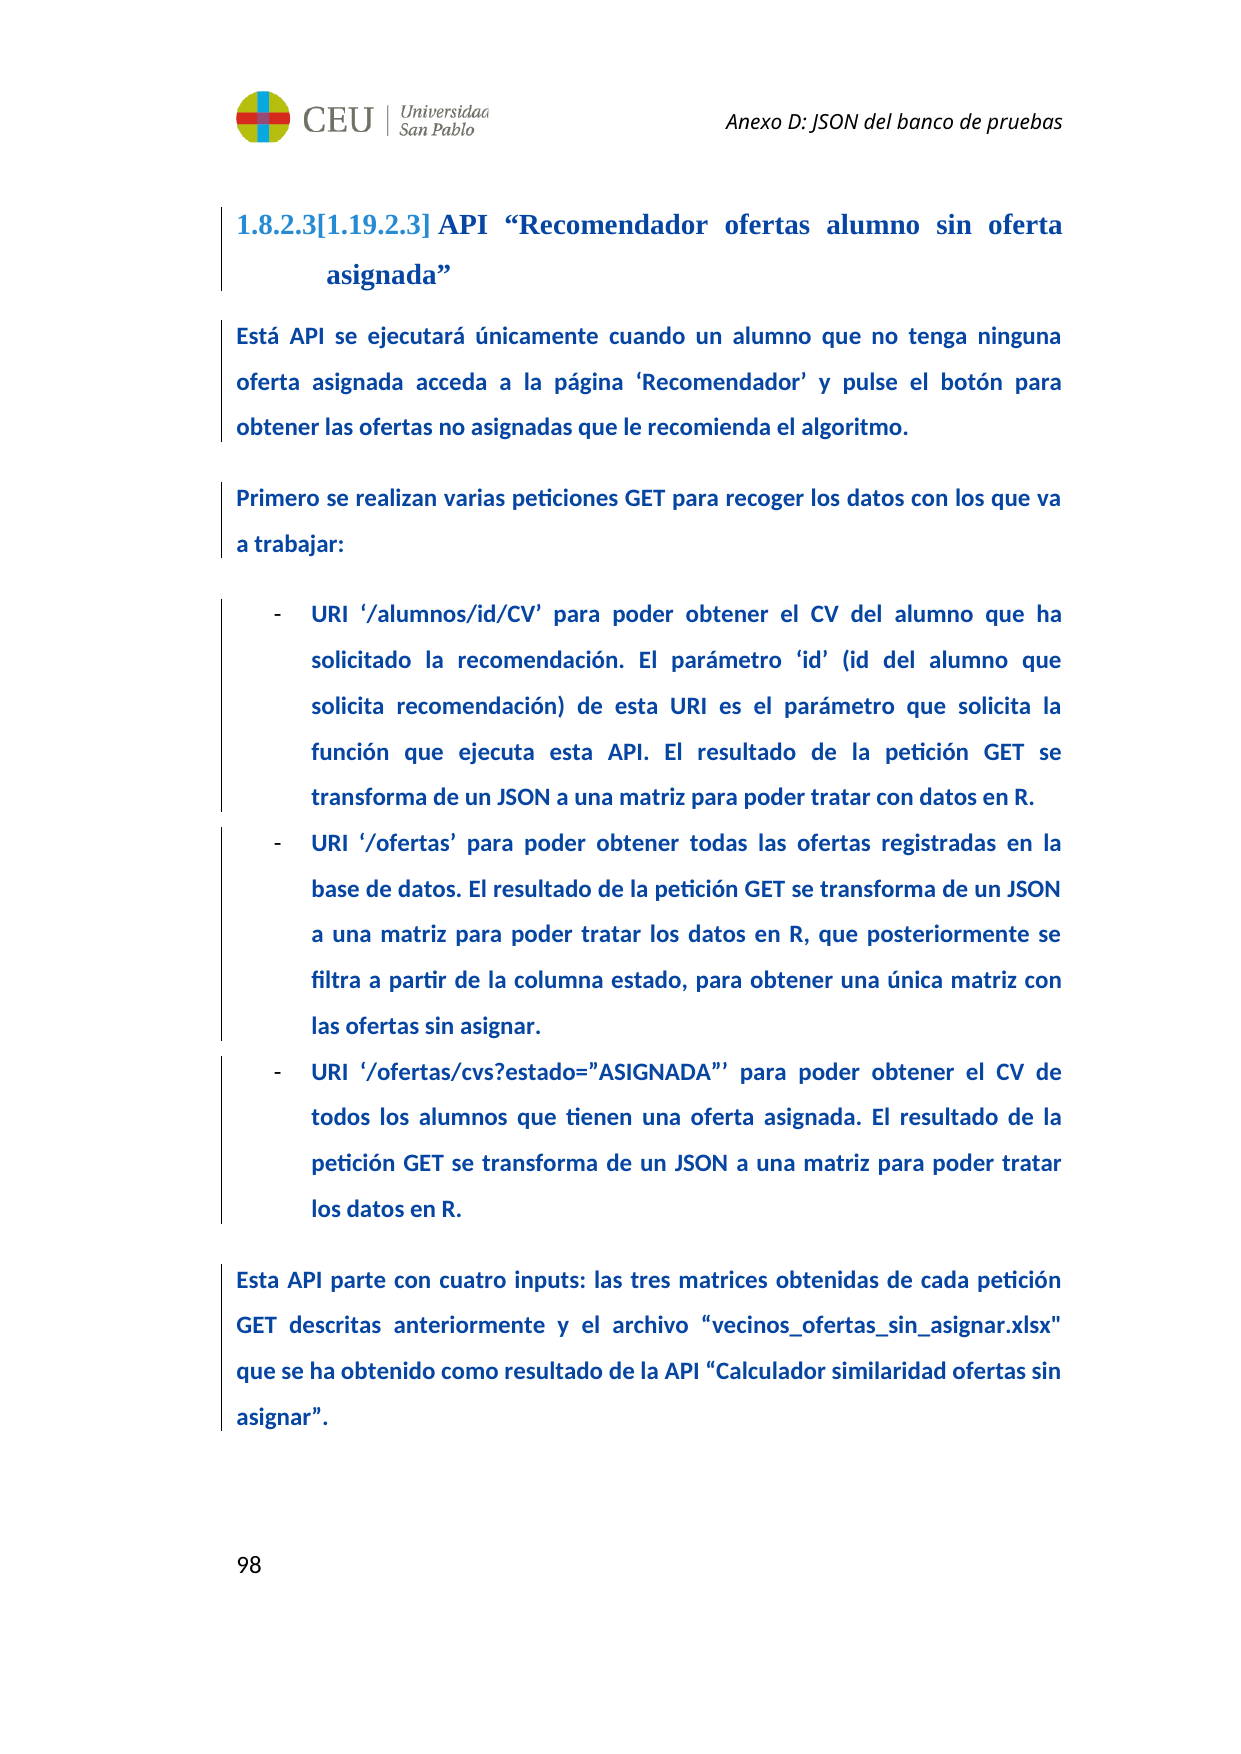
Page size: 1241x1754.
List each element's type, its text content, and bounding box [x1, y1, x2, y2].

picture [235, 89, 489, 143]
subtitle API “Recomendador ofertas alumno sin oferta asignada” [236, 207, 1063, 291]
list URI ‘/alumnos/id/CV’ para poder obtener el CV del alumno que ha solicitado la recomendación. El parámetro ‘id’ (id del alumno que solicita recomendación) de esta URI es el parámetro que solicita la función que ejecuta esta API. El resultado de la petición GET se transforma de un JSON a una matriz para poder tratar con datos en R. [274, 598, 1063, 812]
list URI ‘/ofertas/cvs?estado=”ASIGNADA”’ para poder obtener el CV de todos los alumnos que tienen una oferta asignada. El resultado de la petición GET se transforma de un JSON a una matriz para poder tratar los datos en R. [274, 1056, 1063, 1223]
text Primero se realizan varias peticiones GET para recoger los datos con los que va a trabajar: [236, 482, 1063, 558]
text Esta API parte con cuatro inputs: las tres matrices obtenidas de cada petición GET descritas anteriormente y el archivo “vecinos_ofertas_sin_asignar.xlsx" que se ha obtenido como resultado de la API “Calculador similaridad ofertas sin asignar”. [236, 1264, 1063, 1431]
list URI ‘/ofertas’ para poder obtener todas las ofertas registradas en la base de datos. El resultado de la petición GET se transforma de un JSON a una matriz para poder tratar los datos en R, que posteriormente se filtra a partir de la columna estado, para obtener una única matriz con las ofertas sin asignar. [274, 827, 1063, 1041]
text Está API se ejecutará únicamente cuando un alumno que no tenga ninguna oferta asignada acceda a la página ‘Recomendador’ y pulse el botón para obtener las ofertas no asignadas que le recomienda el algoritmo. [236, 320, 1063, 442]
